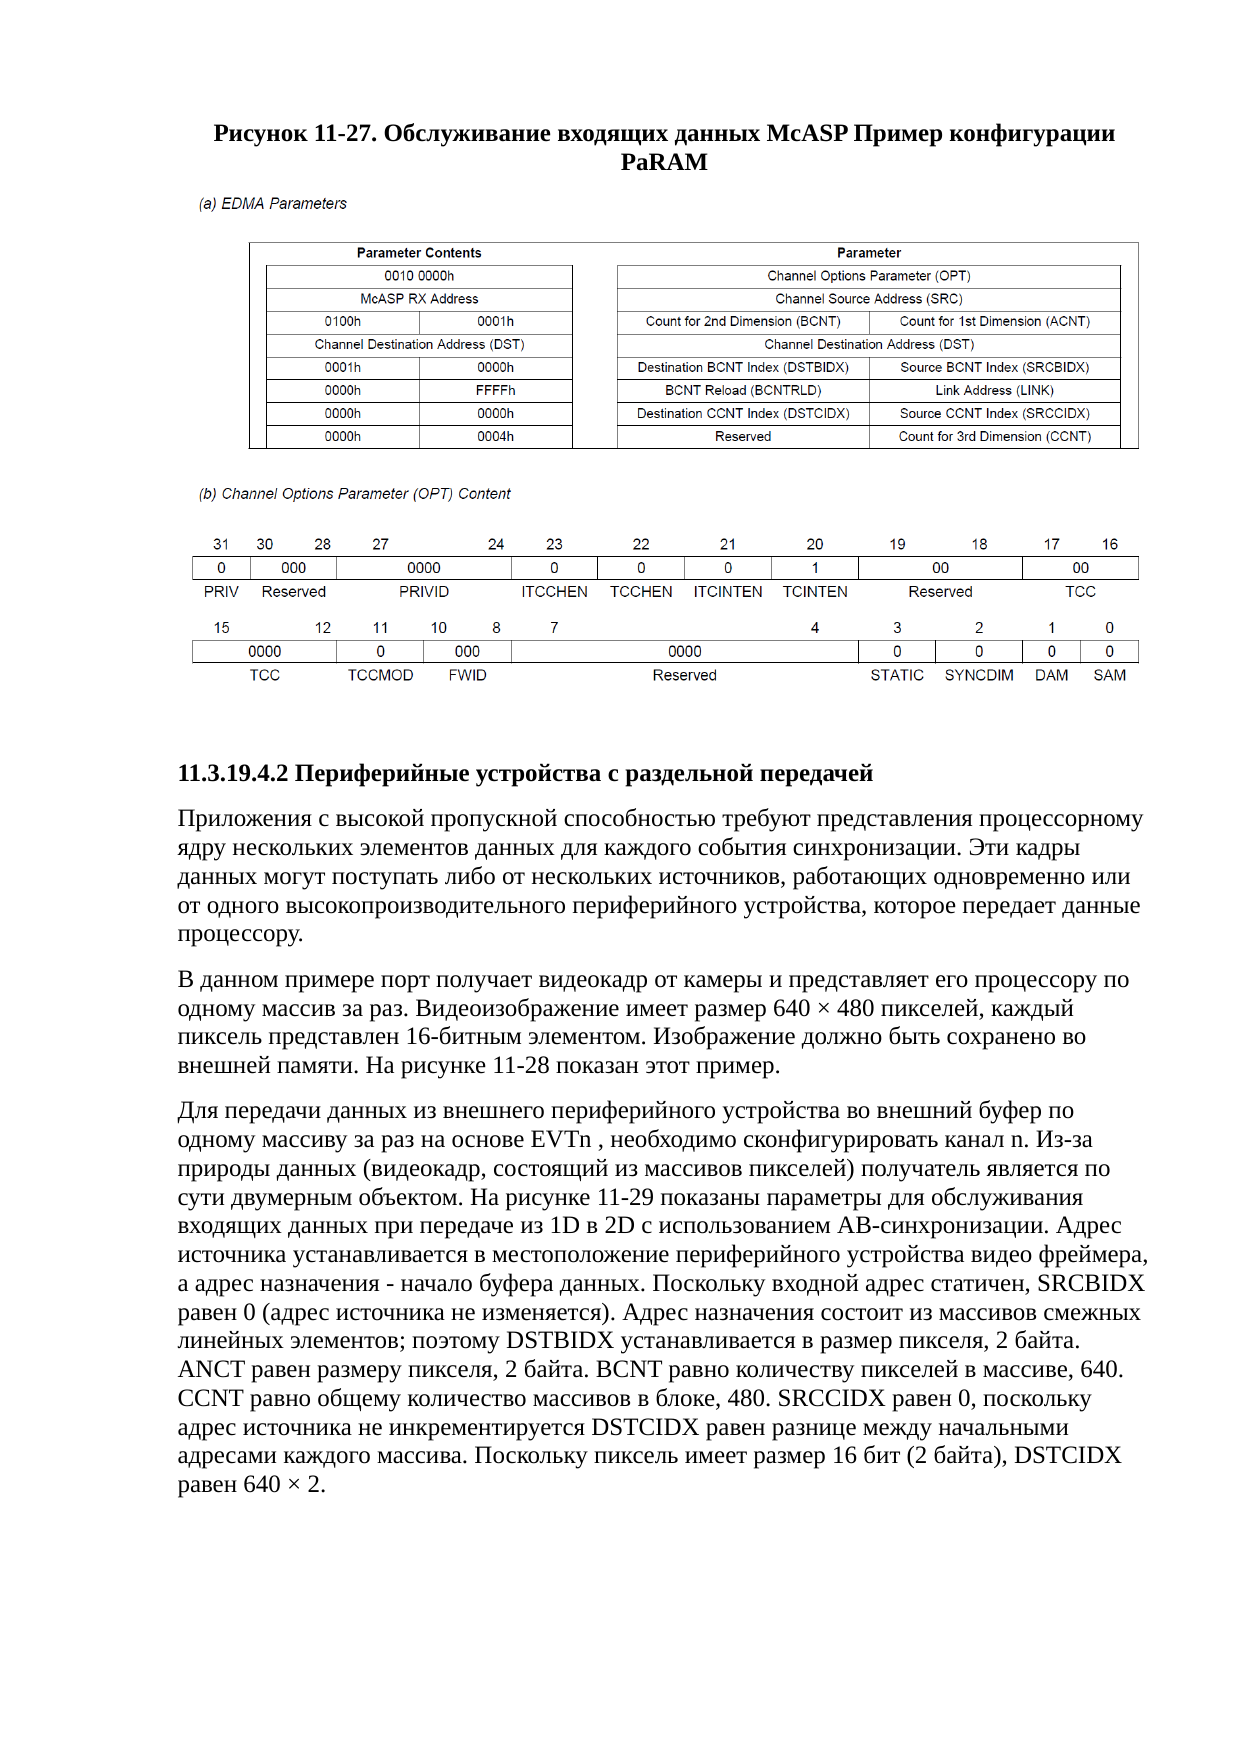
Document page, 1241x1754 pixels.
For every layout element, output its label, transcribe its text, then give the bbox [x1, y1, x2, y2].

text Рисунок 11-27. Обслуживание входящих данных McASP Пример конфигурации PaRAM [177, 118, 1152, 176]
text Для передачи данных из внешнего периферийного устройства во внешний буфер по одному массиву за раз на основе EVTn , необходимо сконфигурировать канал n. Из-за природы данных (видеокадр, состоящий из массивов пикселей) получатель является по сути двумерным объектом. На рисунке 11-29 показаны параметры для обслуживания входящих данных при передаче из 1D в 2D с использованием AB-синхронизации. Адрес источника устанавливается в местоположение периферийного устройства видео фреймера, а адрес назначения - начало буфера данных. Поскольку входной адрес статичен, SRCBIDX равен 0 (адрес источника не изменяется). Адрес назначения состоит из массивов смежных линейных элементов; поэтому DSTBIDX устанавливается в размер пикселя, 2 байта. ANCT равен размеру пикселя, 2 байта. BCNT равно количеству пикселей в массиве, 640. CCNT равно общему количество массивов в блоке, 480. SRCCIDX равен 0, поскольку адрес источника не инкрементируется DSTCIDX равен разнице между начальными адресами каждого массива. Поскольку пиксель имеет размер 16 бит (2 байта), DSTCIDX равен 640 × 2. [177, 1096, 1152, 1498]
text В данном примере порт получает видеокадр от камеры и представляет его процессору по одному массив за раз. Видеоизображение имеет размер 640 × 480 пикселей, каждый пиксель представлен 16-битным элементом. Изображение должно быть сохранено во внешней памяти. На рисунке 11-28 показан этот пример. [177, 964, 1152, 1079]
text Приложения с высокой пропускной способностью требуют представления процессорному ядру нескольких элементов данных для каждого события синхронизации. Эти кадры данных могут поступать либо от нескольких источников, работающих одновременно или от одного высокопроизводительного периферийного устройства, которое передает данные процессору. [177, 803, 1152, 947]
text 11.3.19.4.2 Периферийные устройства c раздельной передачей [177, 758, 1152, 787]
picture [177, 192, 1152, 696]
